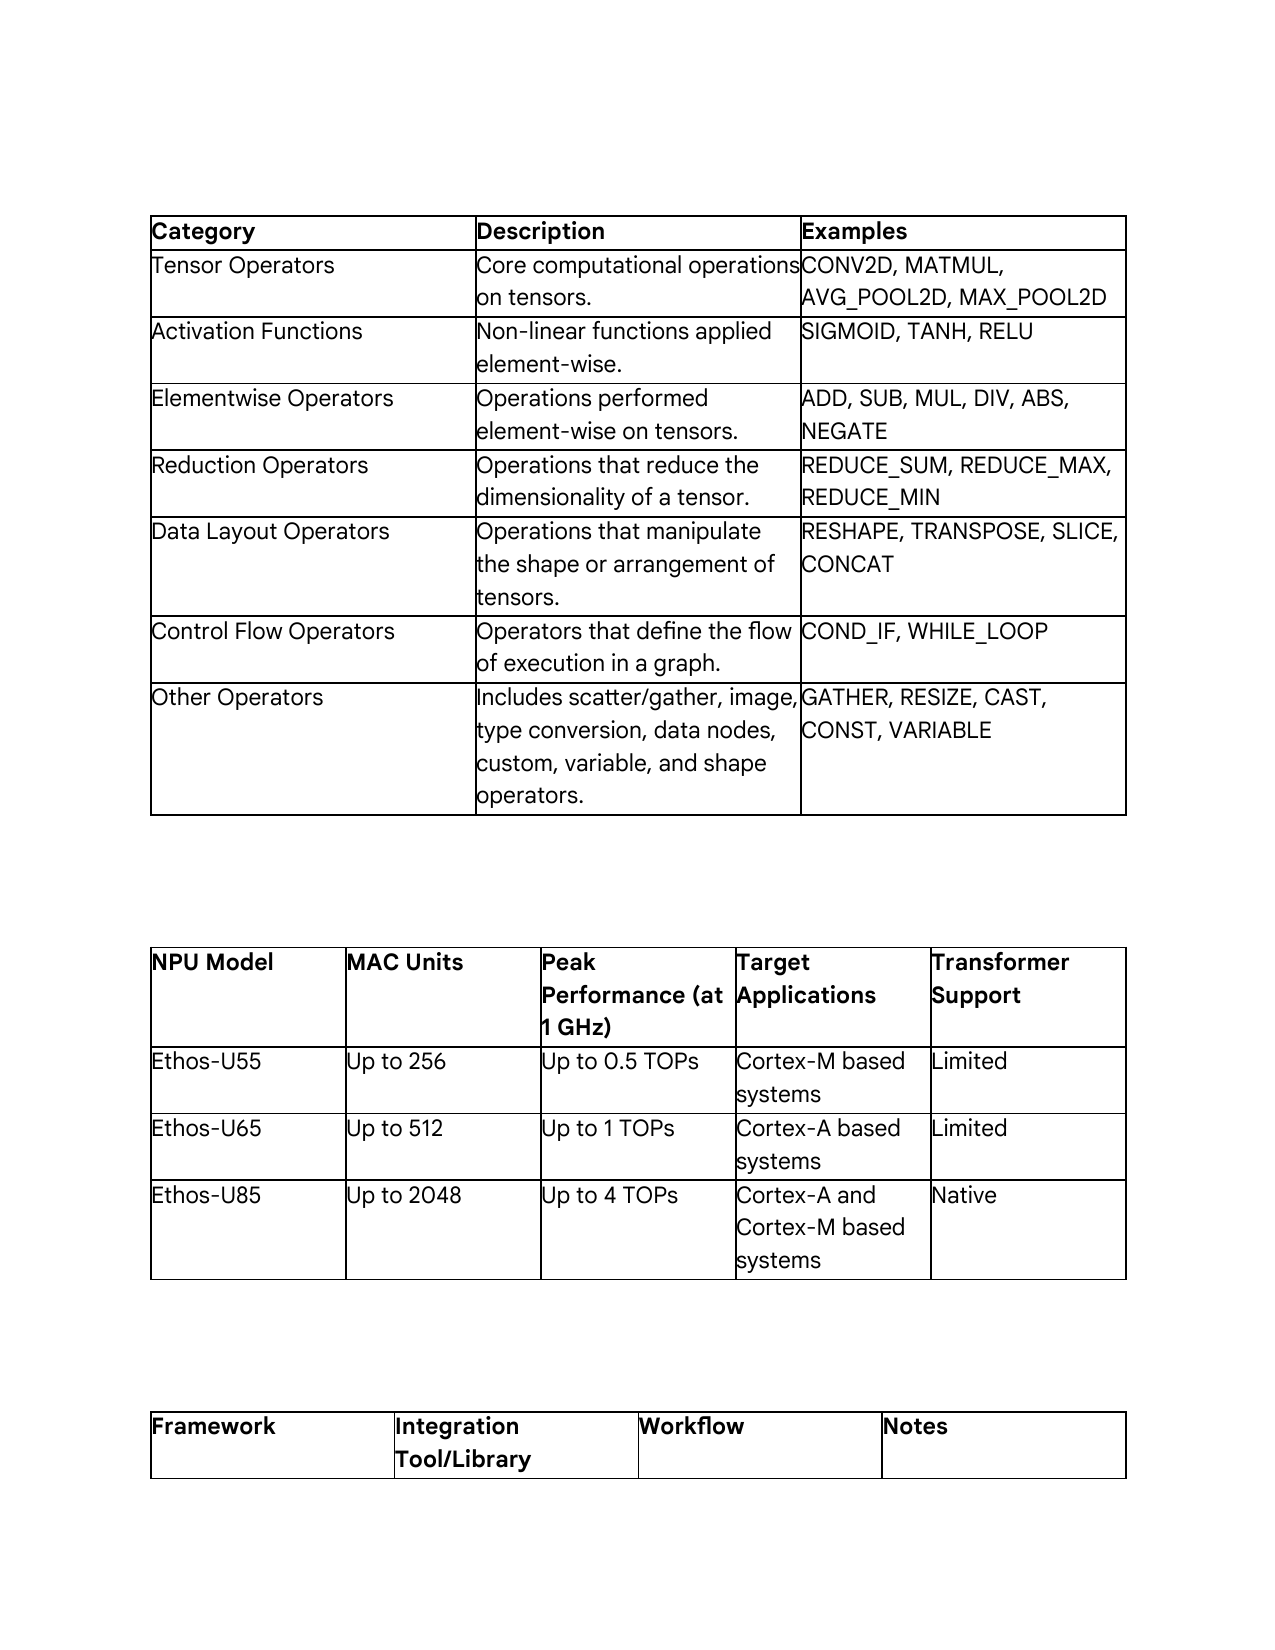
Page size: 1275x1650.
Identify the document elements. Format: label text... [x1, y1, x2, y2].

table_header Integration Tool/Library [395, 1413, 638, 1478]
table_cell Ethos-U55 [152, 1048, 345, 1113]
table_cell Operations performed element-wise on tensors. [477, 384, 800, 449]
table_cell Limited [932, 1048, 1125, 1113]
table_cell Operations that manipulate the shape or arrangement of tensors. [477, 518, 800, 615]
table_header Transformer Support [932, 948, 1125, 1046]
table_cell Reduction Operators [152, 451, 475, 516]
table_cell REDUCE_SUM, REDUCE_MAX, REDUCE_MIN [802, 451, 1125, 516]
table_cell Operations that reduce the dimensionality of a tensor. [477, 451, 800, 516]
table_cell COND_IF, WHILE_LOOP [802, 617, 1125, 682]
table_cell Up to 512 [347, 1114, 540, 1179]
table_cell Operators that define the flow of execution in a graph. [477, 617, 800, 682]
table_cell Limited [932, 1114, 1125, 1179]
table_cell Activation Functions [152, 318, 475, 383]
table_cell CONV2D, MATMUL, AVG_POOL2D, MAX_POOL2D [802, 251, 1125, 316]
table_cell Up to 256 [347, 1048, 540, 1113]
table_header Category [152, 217, 475, 249]
table_header Examples [802, 217, 1125, 249]
table_cell Up to 1 TOPs [542, 1114, 735, 1179]
table_cell Tensor Operators [152, 251, 475, 316]
table_cell Up to 2048 [347, 1181, 540, 1279]
table_header MAC Units [347, 948, 540, 1046]
table_cell Native [932, 1181, 1125, 1279]
table_cell Control Flow Operators [152, 617, 475, 682]
table_cell Other Operators [152, 684, 475, 814]
table_cell Data Layout Operators [152, 518, 475, 615]
table_cell RESHAPE, TRANSPOSE, SLICE, CONCAT [802, 518, 1125, 615]
table_header NPU Model [152, 948, 345, 1046]
table_cell ADD, SUB, MUL, DIV, ABS, NEGATE [802, 384, 1125, 449]
table_cell Up to 0.5 TOPs [542, 1048, 735, 1113]
table_header Target Applications [737, 948, 930, 1046]
table_cell Non-linear functions applied element-wise. [477, 318, 800, 383]
table_cell Core computational operations on tensors. [477, 251, 800, 316]
table_header Framework [152, 1413, 394, 1478]
table_cell Cortex-A and Cortex-M based systems [737, 1181, 930, 1279]
table_cell Up to 4 TOPs [542, 1181, 735, 1279]
table_cell GATHER, RESIZE, CAST, CONST, VARIABLE [802, 684, 1125, 814]
table_header Notes [883, 1413, 1125, 1478]
table_cell Elementwise Operators [152, 384, 475, 449]
table_cell Cortex-M based systems [737, 1048, 930, 1113]
table_cell Includes scatter/gather, image, type conversion, data nodes, custom, variable, and shape operators. [477, 684, 800, 814]
table_cell Ethos-U65 [152, 1114, 345, 1179]
table_cell SIGMOID, TANH, RELU [802, 318, 1125, 383]
table_cell Ethos-U85 [152, 1181, 345, 1279]
table_cell Cortex-A based systems [737, 1114, 930, 1179]
table_header Peak Performance (at 1 GHz) [542, 948, 735, 1046]
table_header Description [477, 217, 800, 249]
table_header Workflow [639, 1413, 881, 1478]
